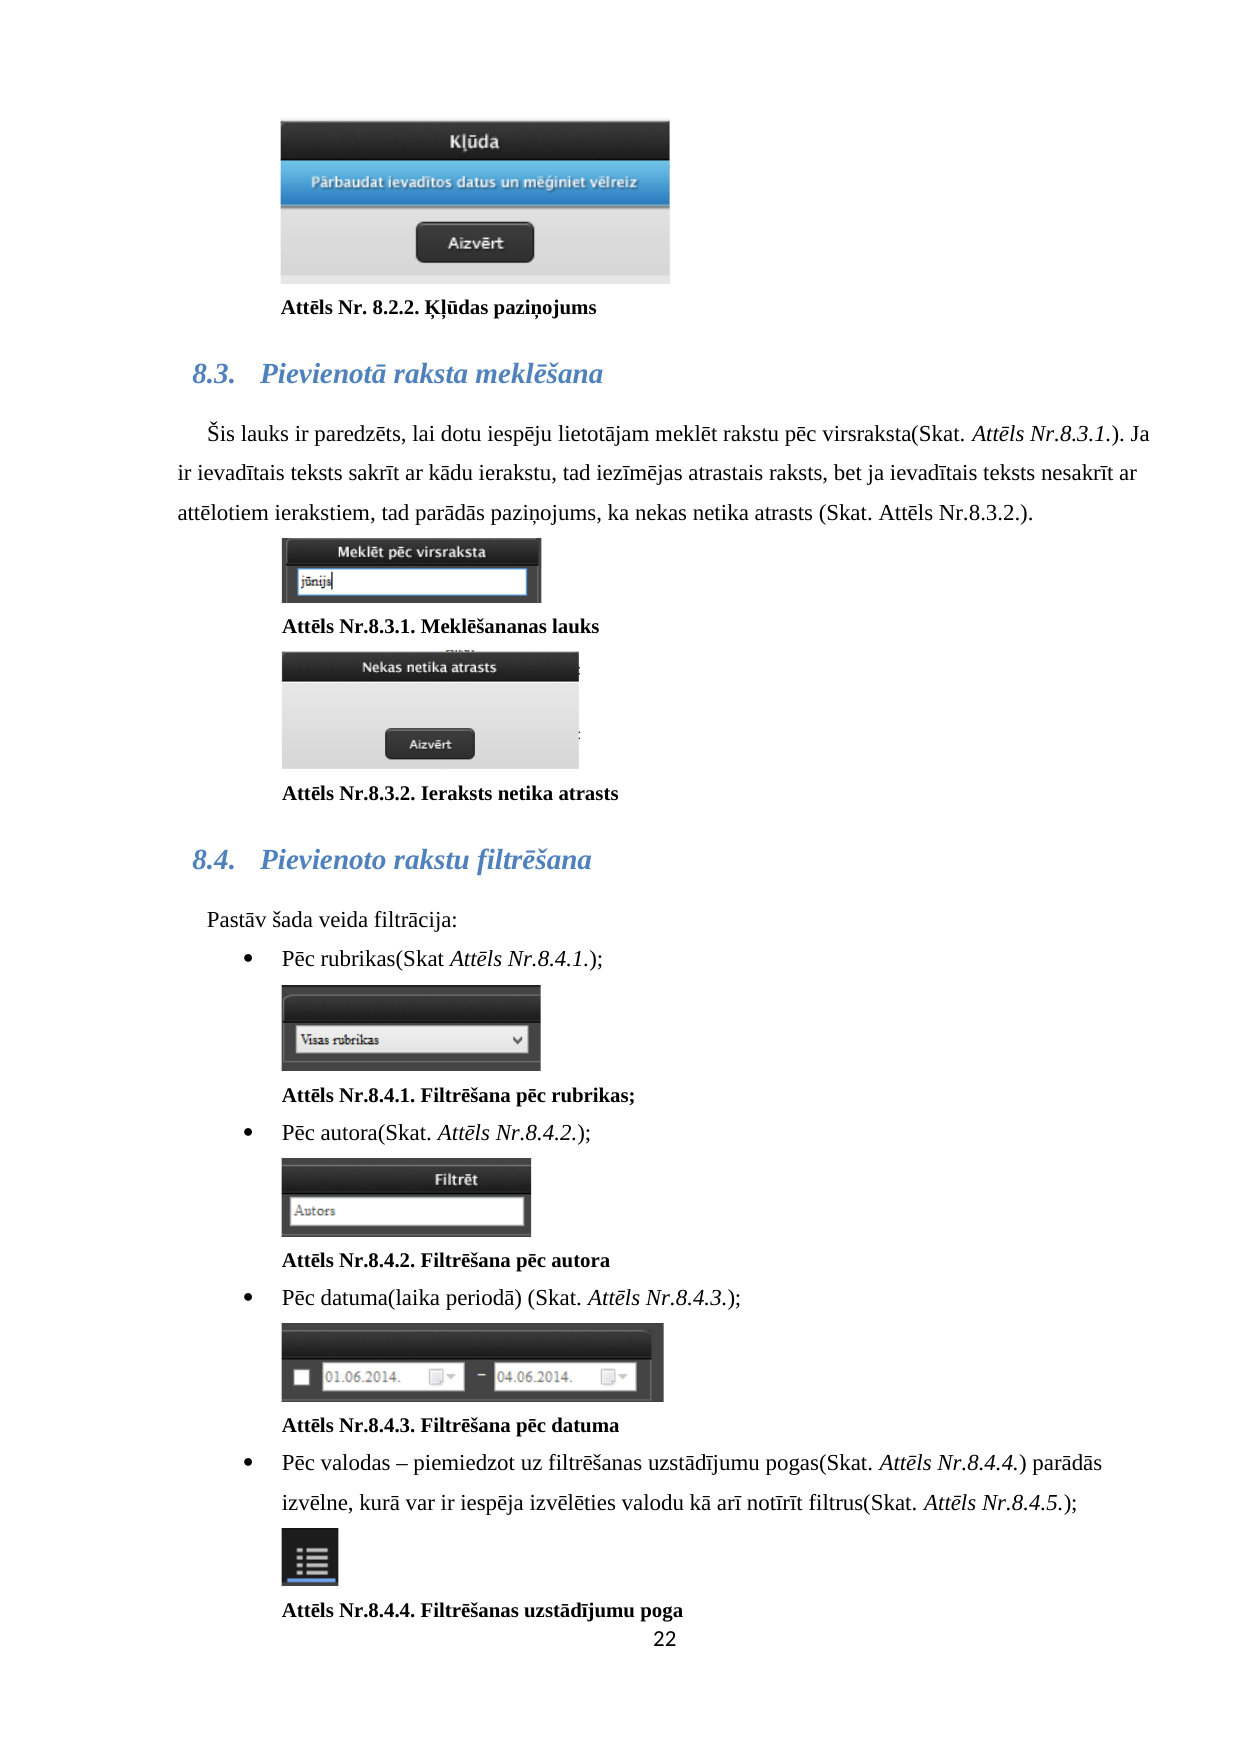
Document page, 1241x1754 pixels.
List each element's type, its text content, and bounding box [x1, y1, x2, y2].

picture [281, 1323, 664, 1402]
subtitle Pievienoto rakstu filtrēšana [192, 842, 1152, 876]
text Attēls Nr.8.3.1. Meklēšananas lauks [282, 538, 1152, 638]
picture [281, 650, 580, 770]
list Pēc datuma(laika periodā) (Skat. Attēls Nr.8.4.3.); [244, 1284, 1152, 1310]
text Attēls Nr.8.4.4. Filtrēšanas uzstādījumu poga [282, 1528, 1152, 1622]
picture [281, 985, 541, 1071]
list Pēc valodas – piemiedzot uz filtrēšanas uzstādījumu pogas(Skat. Attēls Nr.8.4.4.) parādās izvēlne, kurā var ir iespēja izvēlēties valodu kā arī notīrīt filtrus(Skat. Attēls Nr.8.4.5.); [244, 1449, 1152, 1515]
picture [280, 118, 671, 284]
text Attēls Nr.8.4.2. Filtrēšana pēc autora [282, 1158, 1152, 1272]
picture [281, 1528, 339, 1586]
text Šis lauks ir paredzēts, lai dotu iespēju lietotājam meklēt rakstu pēc virsraksta(Skat. Attēls Nr.8.3.1.). Ja ir ievadītais teksts sakrīt ar kādu ierakstu, tad iezīmējas atrastais raksts, bet ja ievadītais teksts nesakrīt ar attēlotiem ierakstiem, tad parādās paziņojums, ka nekas netika atrasts (Skat. Attēls Nr.8.3.2.). [177, 420, 1152, 525]
picture [281, 1158, 532, 1237]
list Pēc rubrikas(Skat Attēls Nr.8.4.1.); [244, 945, 1152, 972]
text Pastāv šada veida filtrācija: [207, 906, 1152, 932]
text Attēls Nr.8.4.1. Filtrēšana pēc rubrikas; [282, 985, 1152, 1107]
list Pēc autora(Skat. Attēls Nr.8.4.2.); [244, 1119, 1152, 1145]
picture [281, 538, 542, 603]
subtitle Pievienotā raksta meklēšana [192, 356, 1152, 390]
